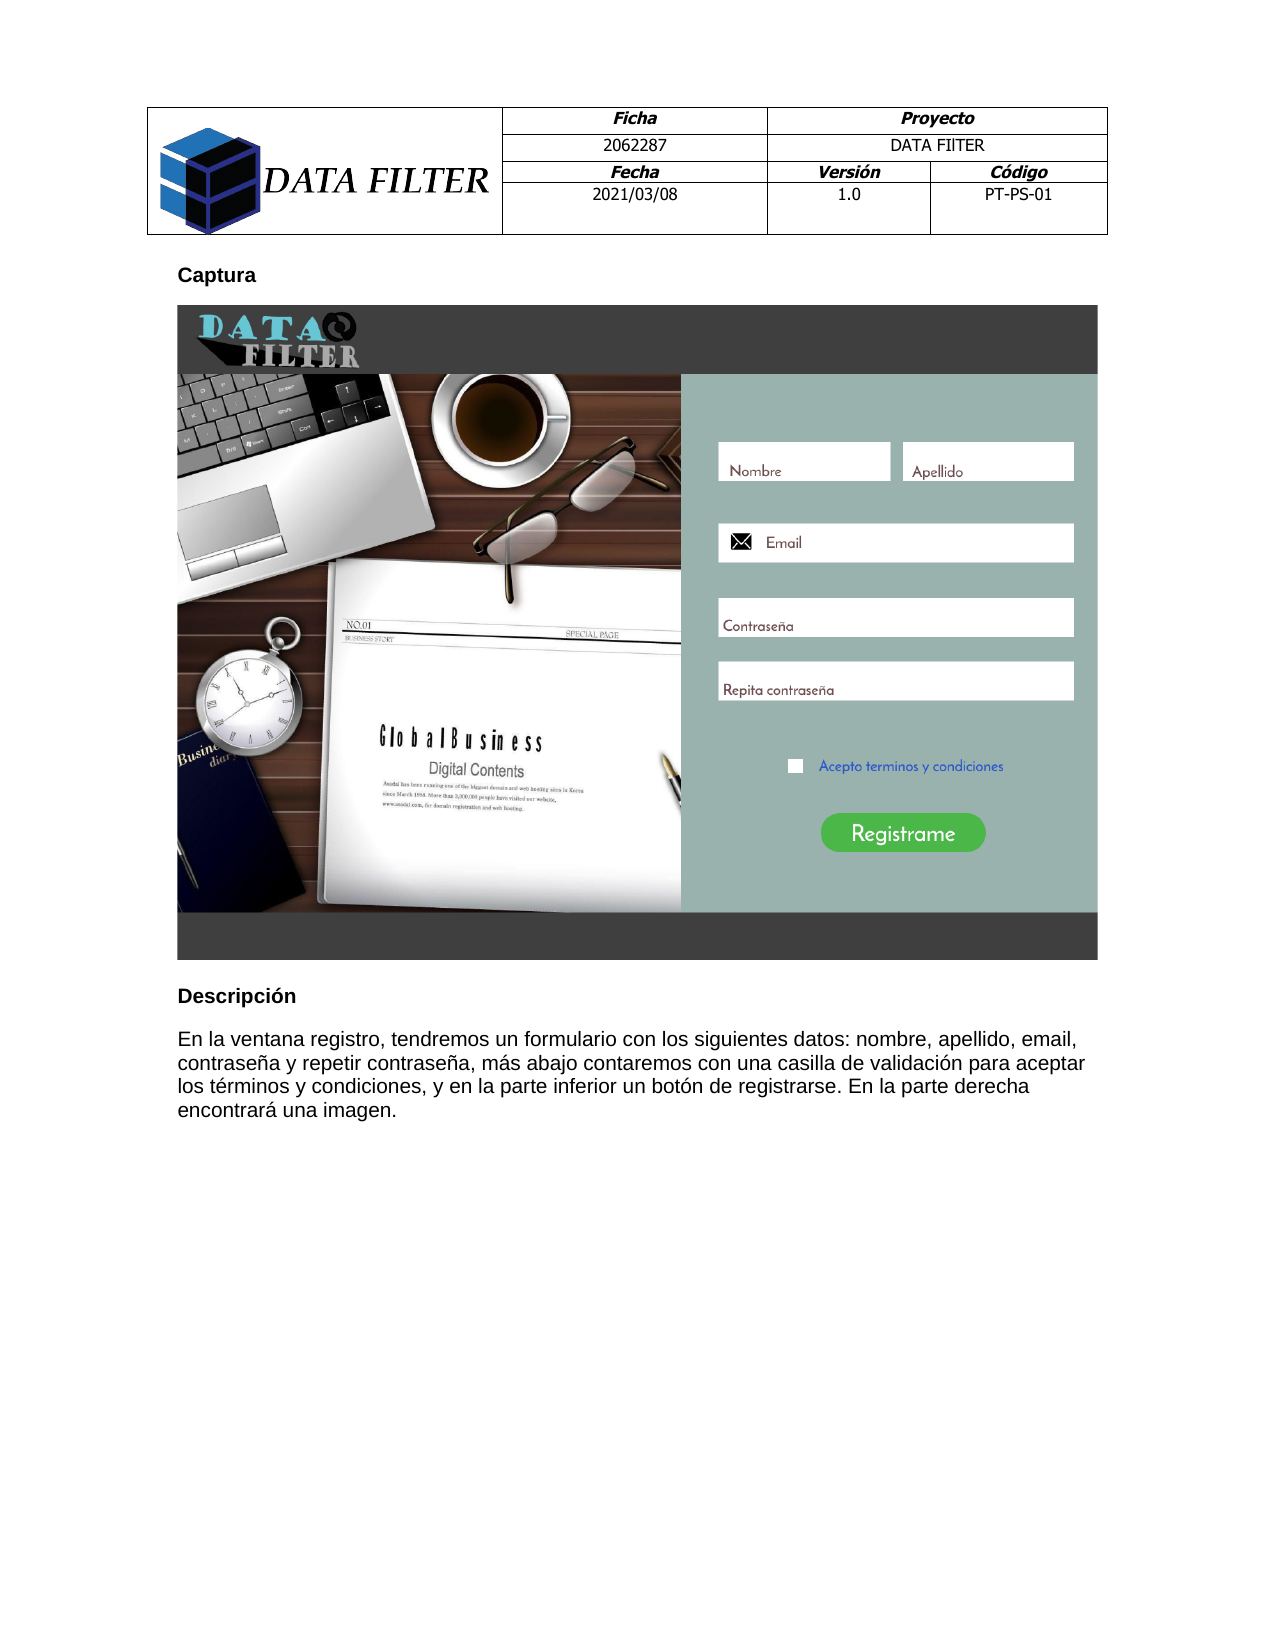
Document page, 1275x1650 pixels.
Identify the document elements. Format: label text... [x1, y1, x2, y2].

text Descripción [177, 984, 1098, 1008]
picture [177, 305, 1098, 960]
text Captura [177, 263, 1098, 287]
text En la ventana registro, tendremos un formulario con los siguientes datos: nombre, apellido, email, contraseña y repetir contraseña, más abajo contaremos con una casilla de validación para aceptar los términos y condiciones, y en la parte inferior un botón de registrarse. En la parte derecha encontrará una imagen. [177, 1026, 1098, 1122]
picture [160, 128, 490, 235]
